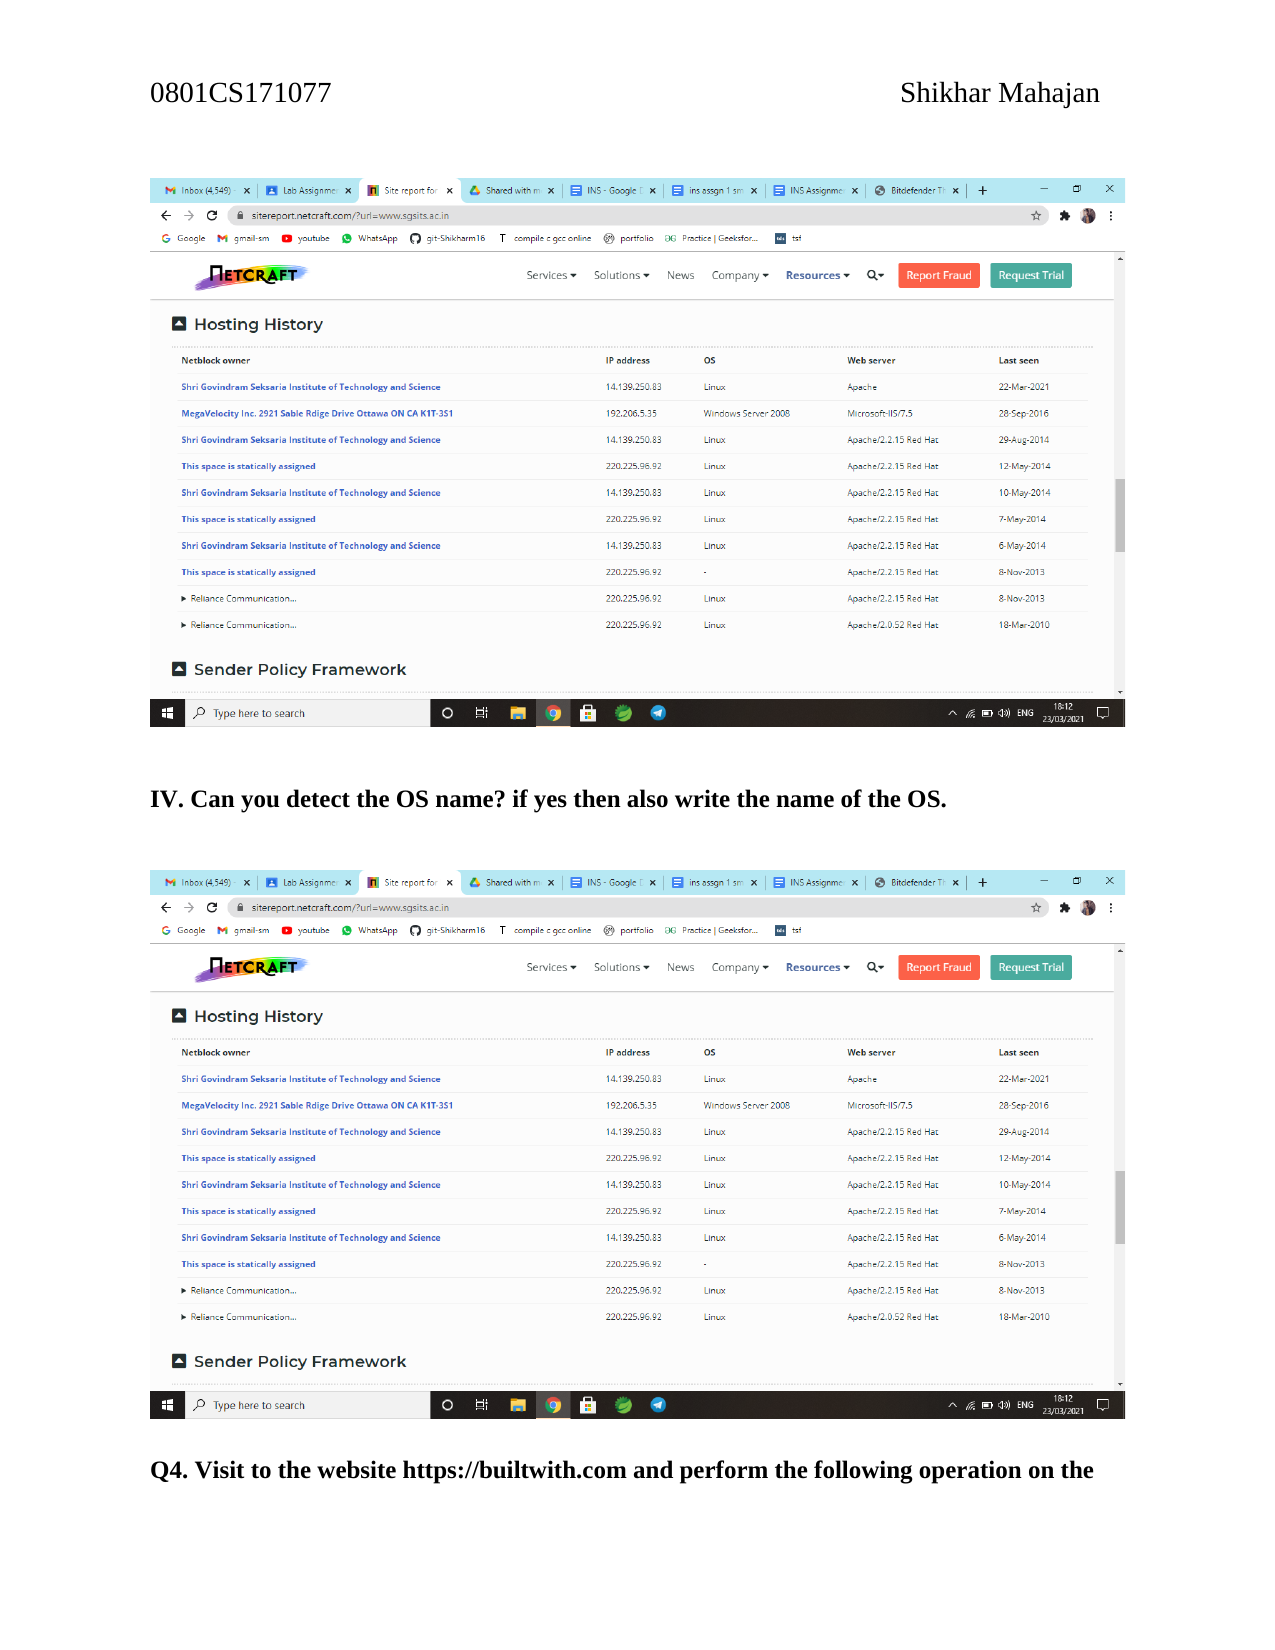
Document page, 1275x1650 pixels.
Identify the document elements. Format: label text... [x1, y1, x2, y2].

picture [150, 870, 1125, 1419]
text Q4. Visit to the website https://builtwith.com and perform the following operation on the [150, 1455, 1125, 1484]
picture [150, 178, 1125, 727]
text IV. Can you detect the OS name? if yes then also write the name of the OS. [150, 784, 1125, 813]
